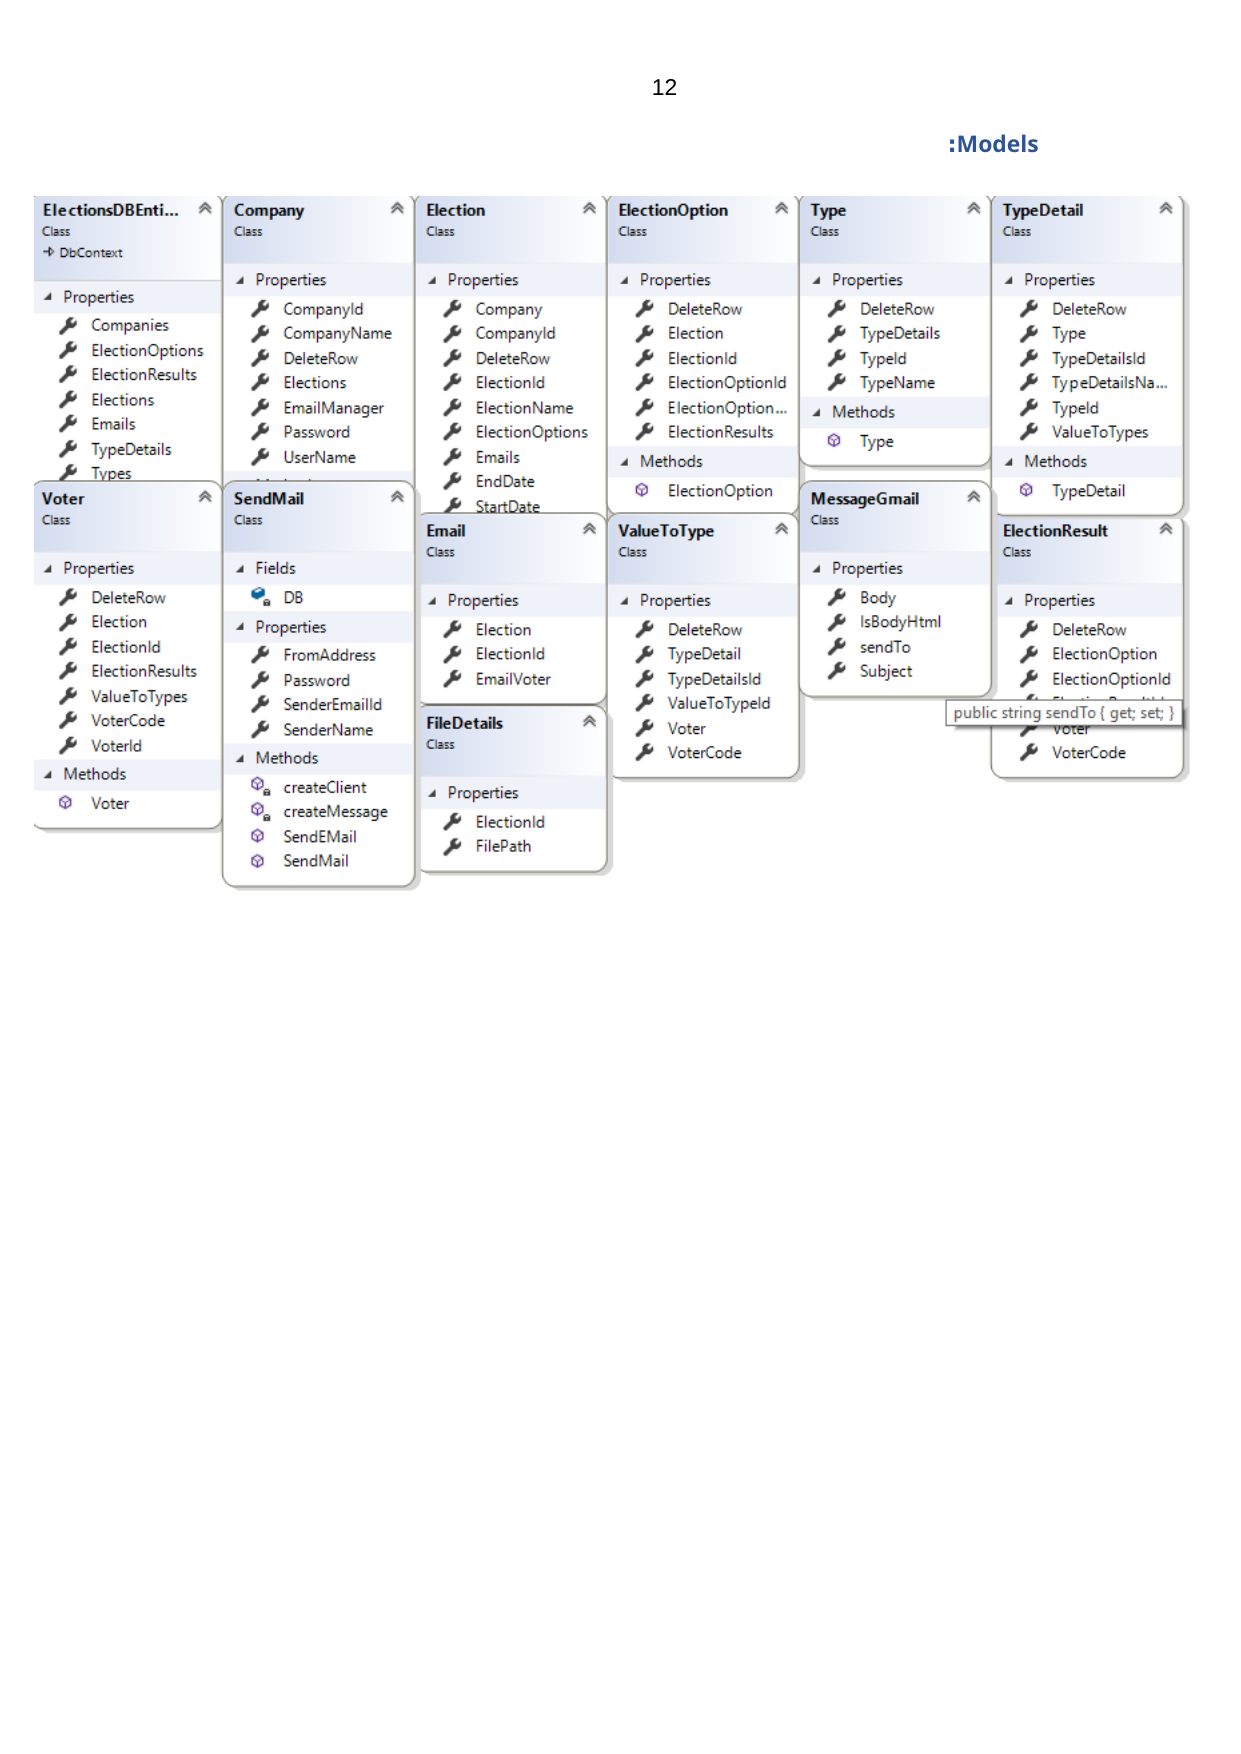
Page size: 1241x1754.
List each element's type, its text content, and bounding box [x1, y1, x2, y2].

text Models: [177, 128, 1039, 159]
picture [34, 196, 1207, 909]
